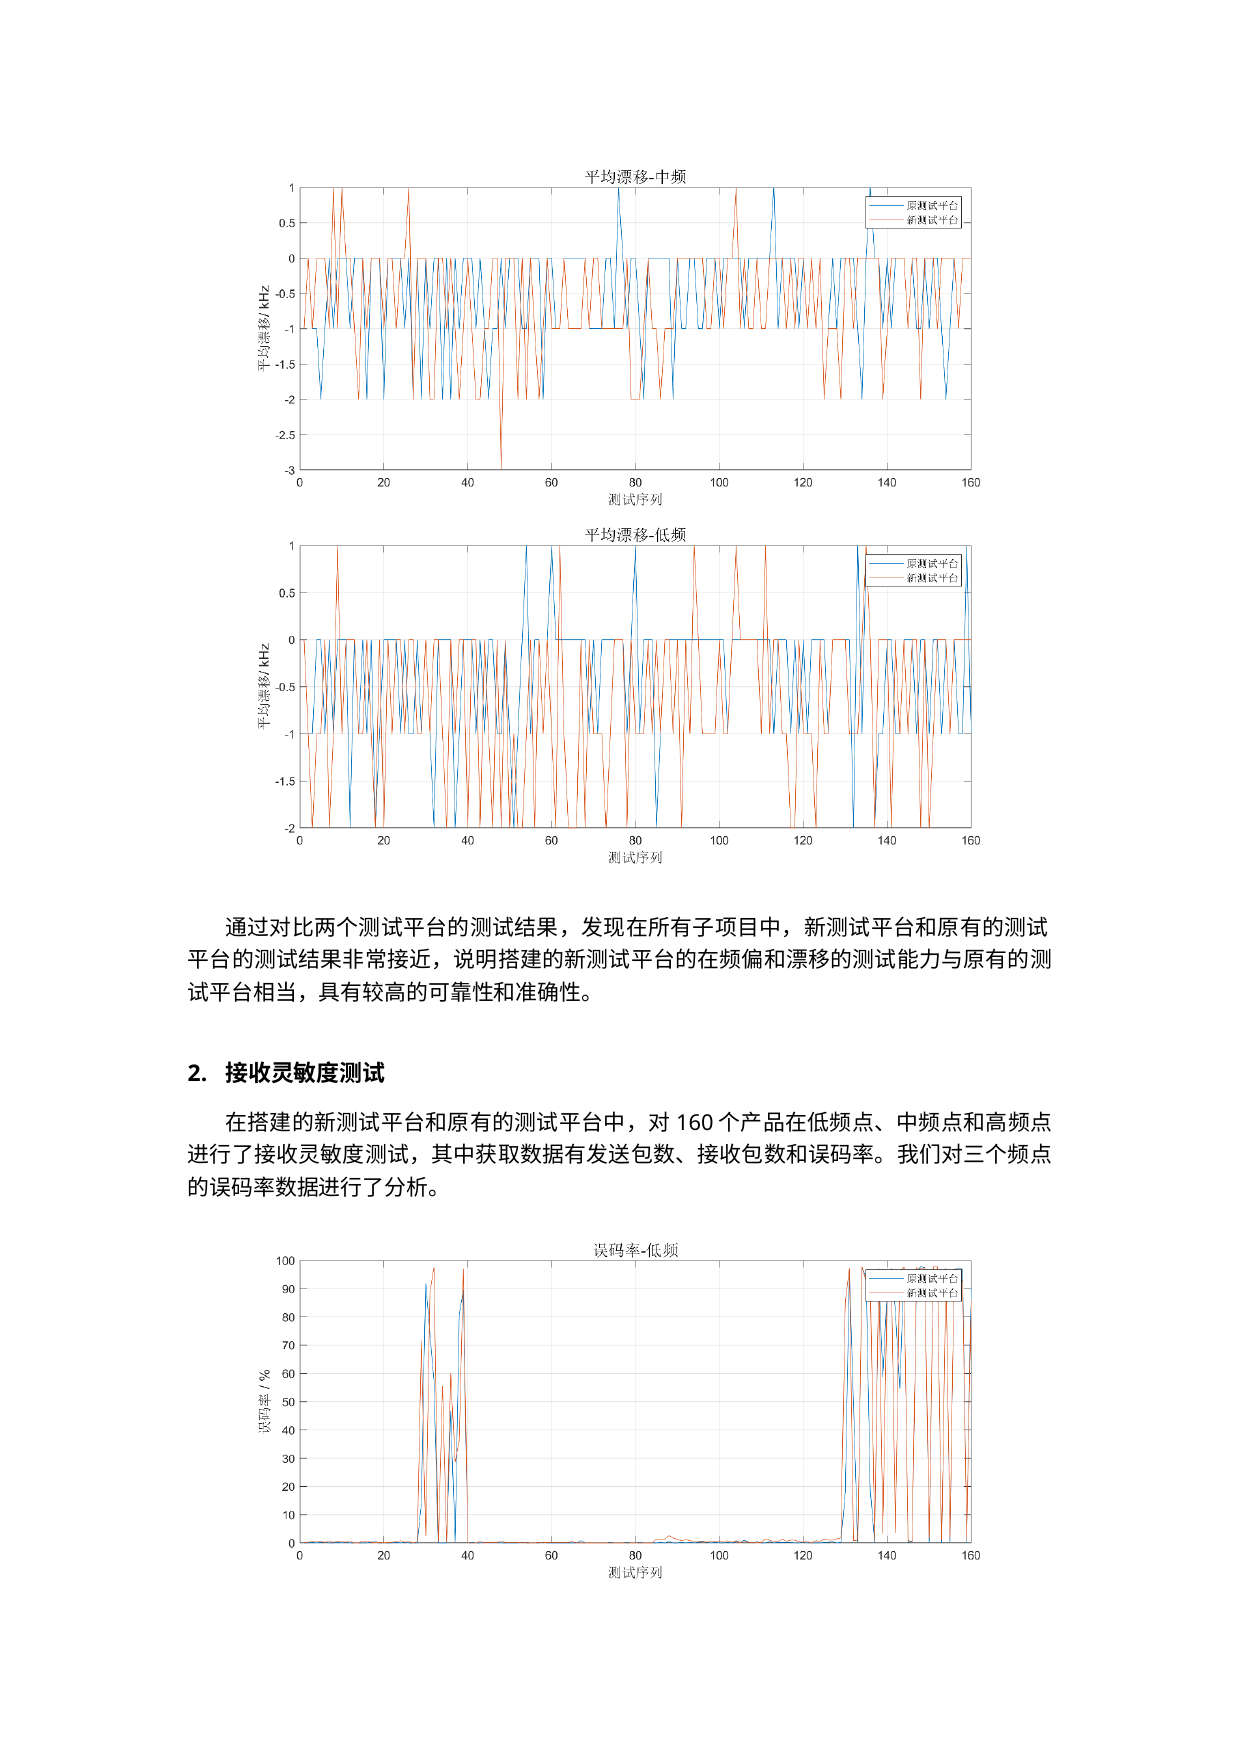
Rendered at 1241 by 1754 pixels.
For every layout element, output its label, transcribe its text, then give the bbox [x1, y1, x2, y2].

list 接收灵敏度测试 [187, 1039, 1053, 1104]
picture [187, 162, 1053, 508]
text 在搭建的新测试平台和原有的测试平台中，对160个产品在低频点、中频点和高频点进行了接收灵敏度测试，其中获取数据有发送包数、接收包数和误码率。我们对三个频点的误码率数据进行了分析。 [187, 1104, 1053, 1202]
picture [187, 519, 1053, 866]
text 通过对比两个测试平台的测试结果，发现在所有子项目中，新测试平台和原有的测试平台的测试结果非常接近，说明搭建的新测试平台的在频偏和漂移的测试能力与原有的测试平台相当，具有较高的可靠性和准确性。 [187, 909, 1053, 1007]
picture [187, 1234, 1053, 1581]
